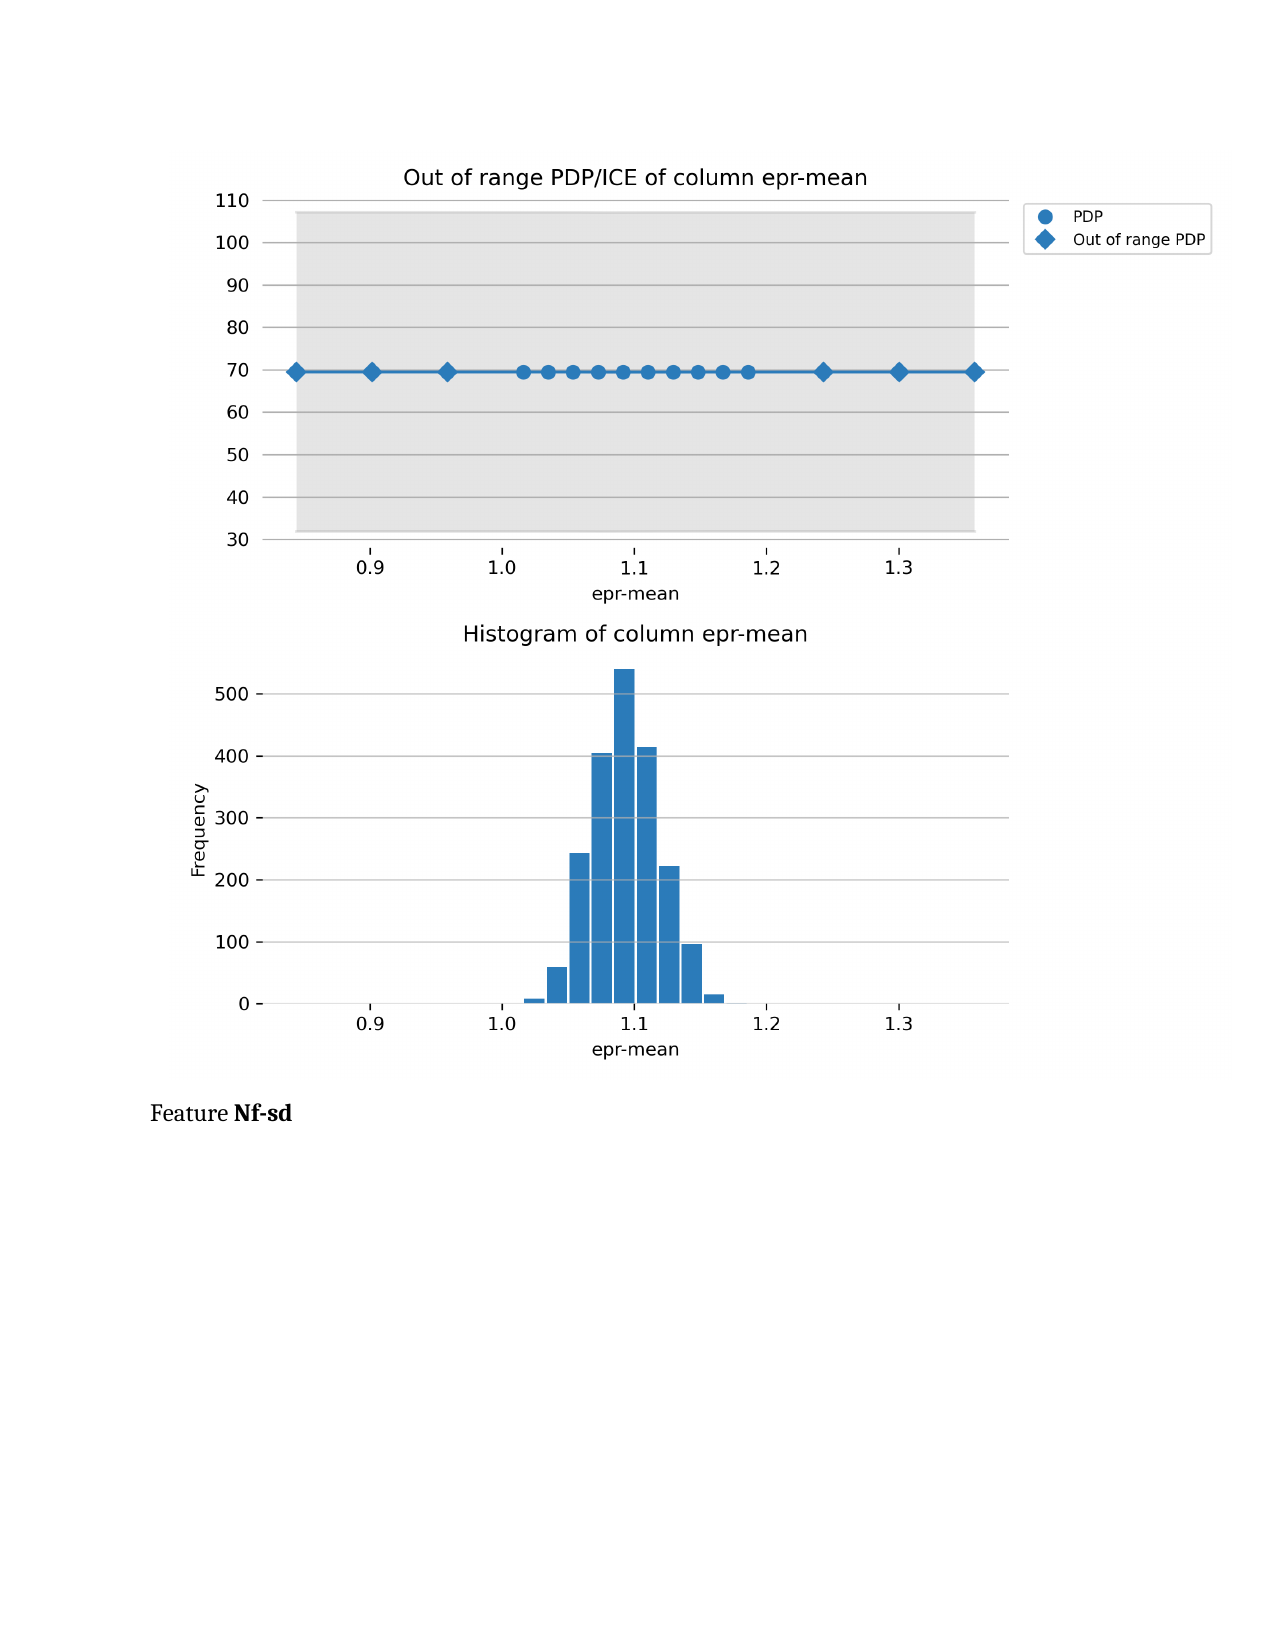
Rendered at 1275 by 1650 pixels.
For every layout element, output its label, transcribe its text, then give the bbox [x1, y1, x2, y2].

picture [168, 150, 1232, 1080]
text Feature Nf-sd [150, 1099, 1125, 1128]
